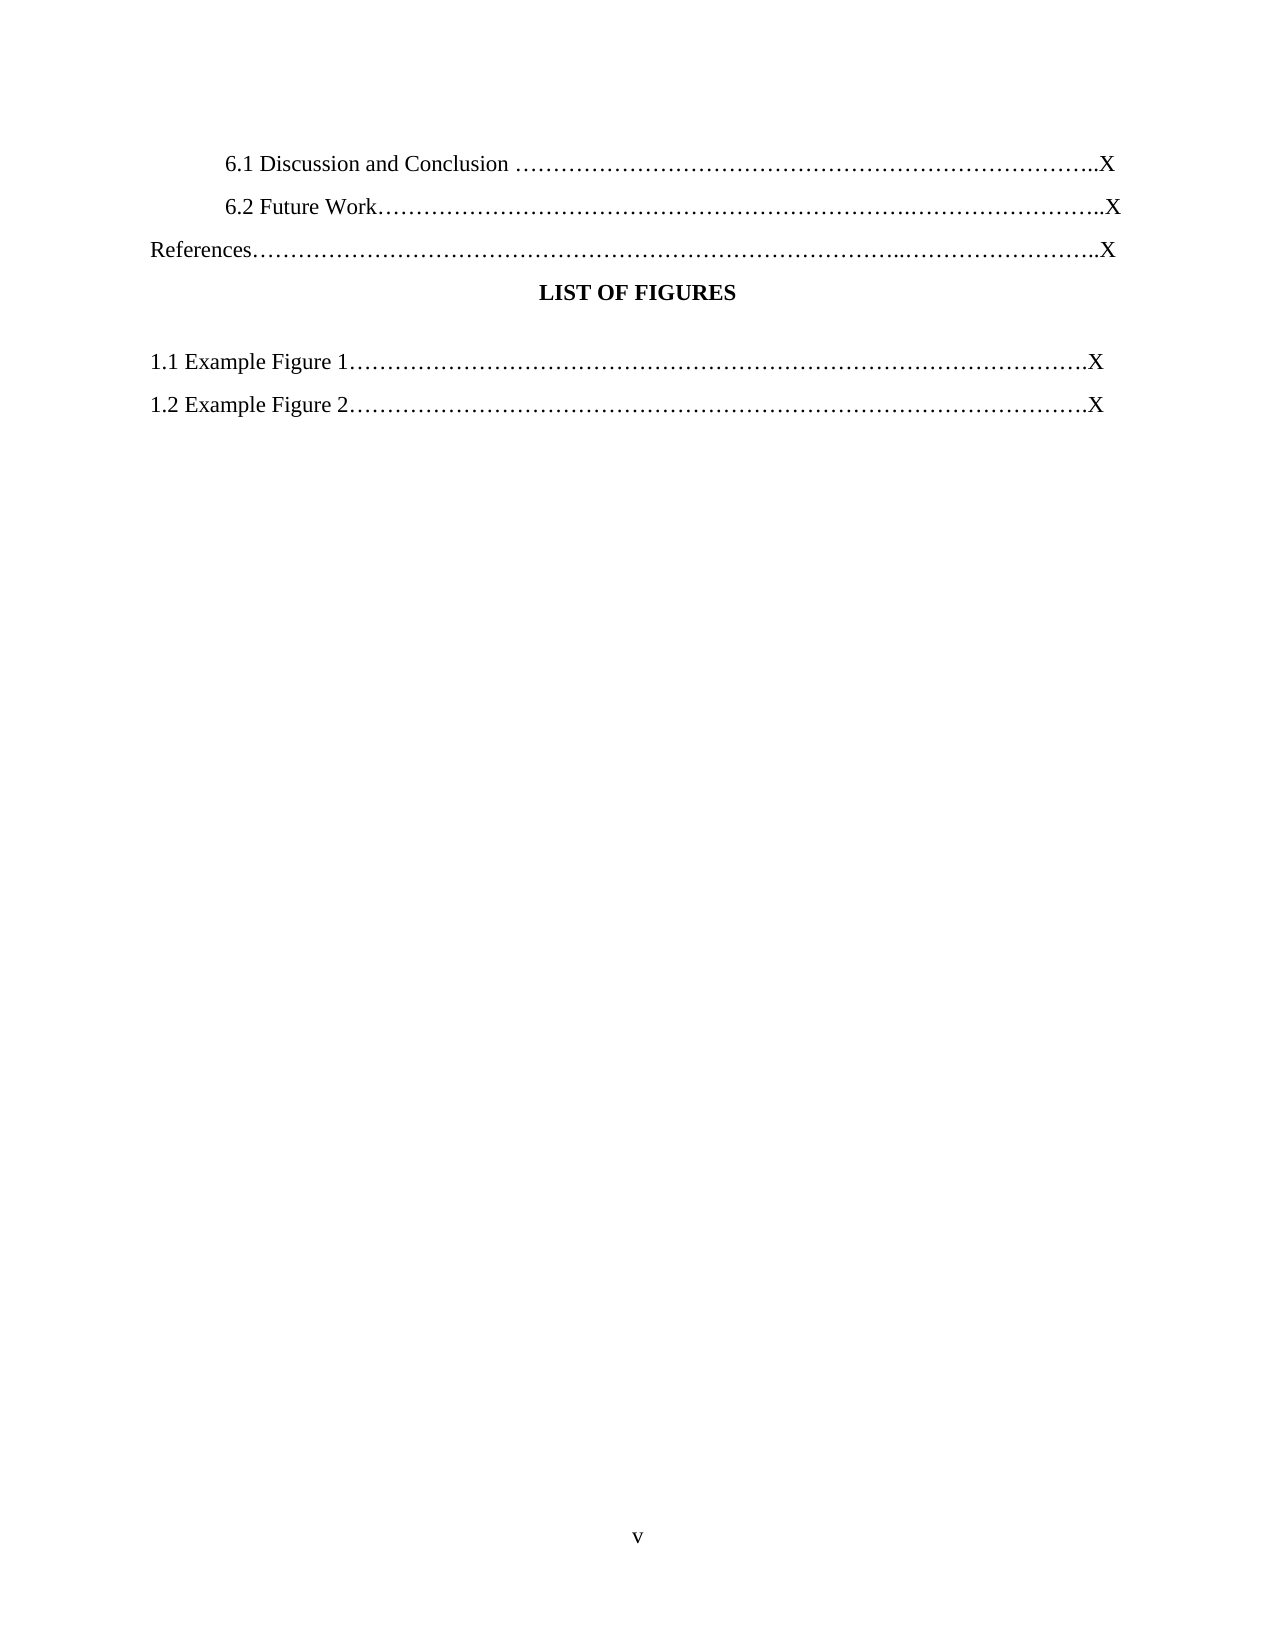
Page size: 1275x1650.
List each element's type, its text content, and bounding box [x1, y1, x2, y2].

text LIST OF FIGURES [150, 279, 1125, 305]
text 6.2 Future Work…………………………………………………………….……………………..X [150, 193, 1125, 219]
text 1.2 Example Figure 2…………………………………………………………………………………….X [150, 391, 1125, 418]
text 1.1 Example Figure 1…………………………………………………………………………………….X [150, 348, 1125, 375]
text 6.1 Discussion and Conclusion …………………………………………………………………..X [150, 150, 1125, 176]
text References…………………………………………………………………………..……………………..X [150, 236, 1125, 262]
